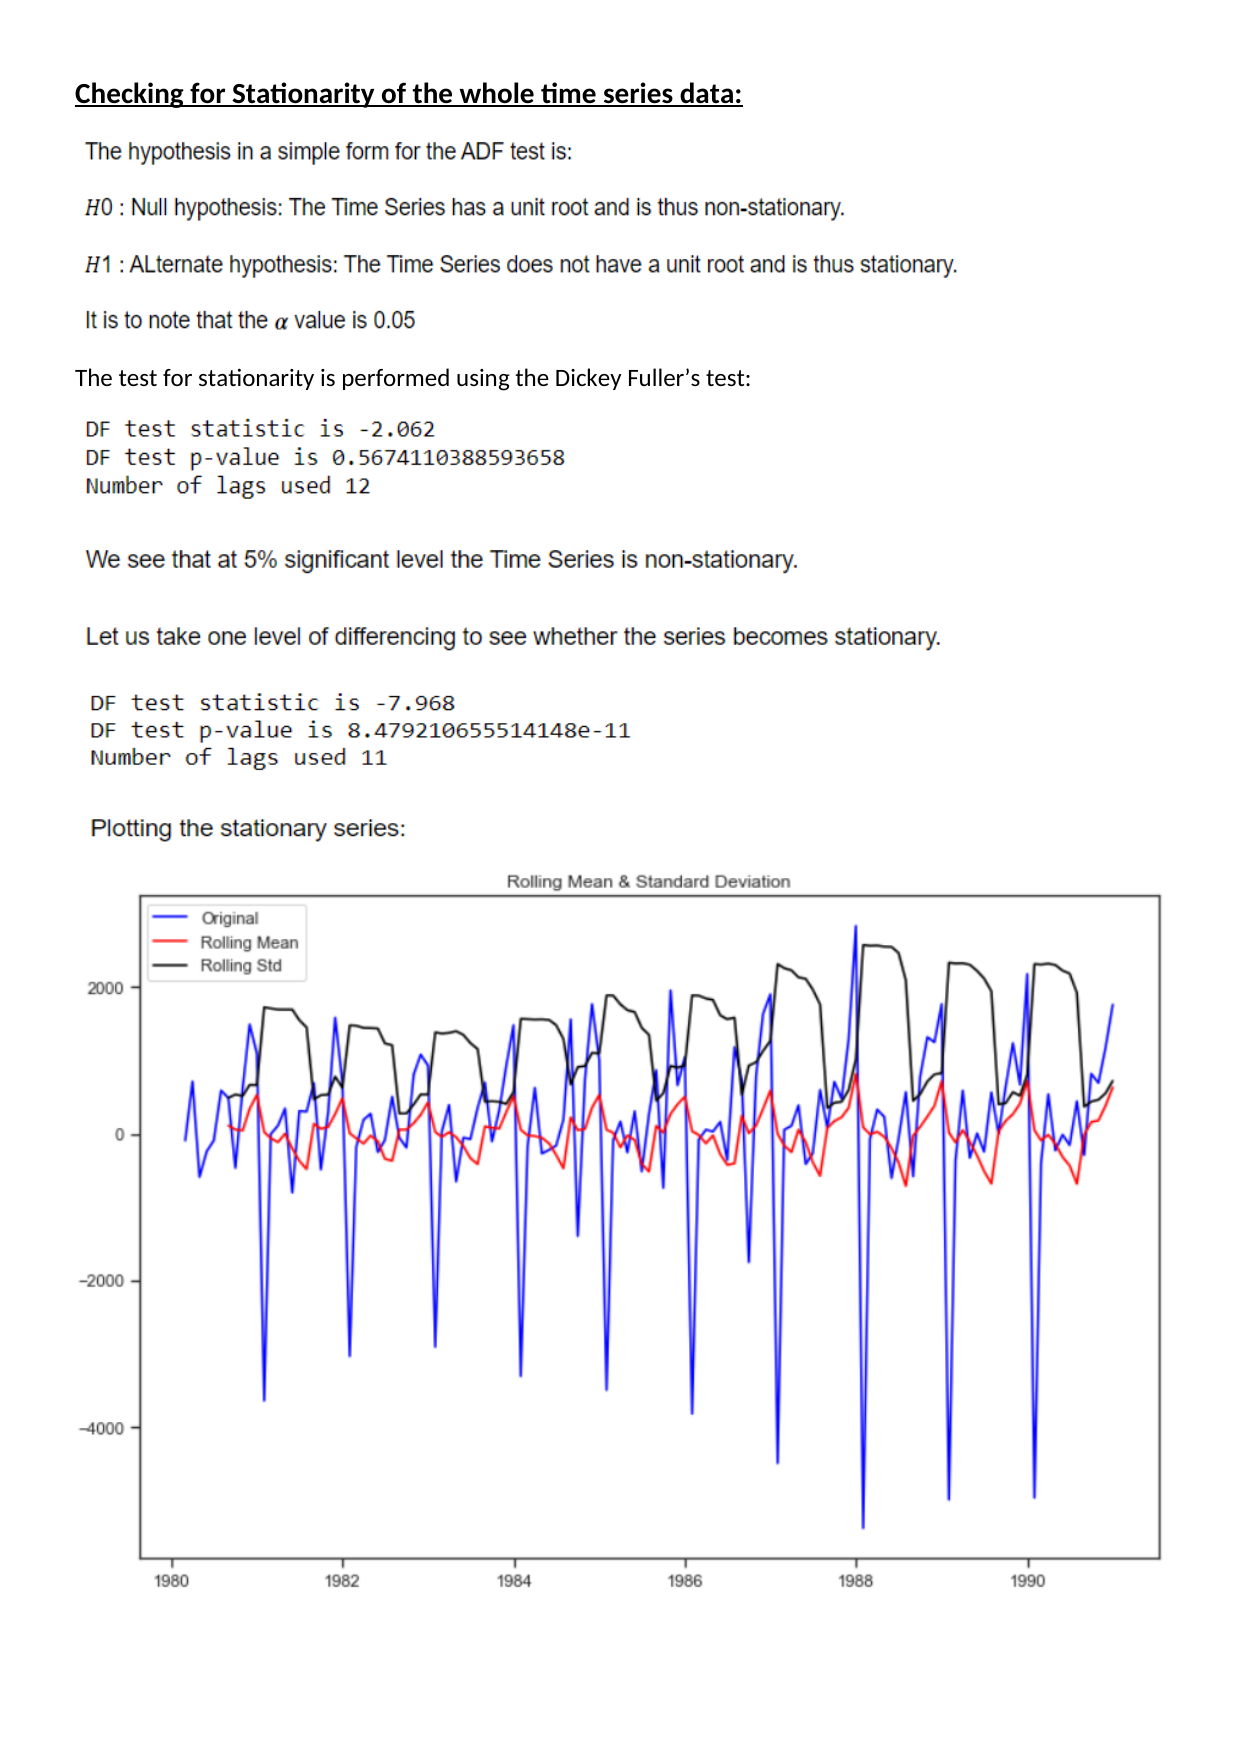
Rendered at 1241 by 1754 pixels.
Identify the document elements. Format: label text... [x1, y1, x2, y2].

picture [75, 866, 1166, 1593]
picture [75, 411, 949, 668]
picture [75, 687, 637, 848]
subtitle The test for stationarity is performed using the Dickey Fuller’s test: [75, 362, 1165, 392]
subtitle Checking for Stationarity of the whole time series data: [75, 75, 1165, 111]
picture [75, 130, 968, 343]
